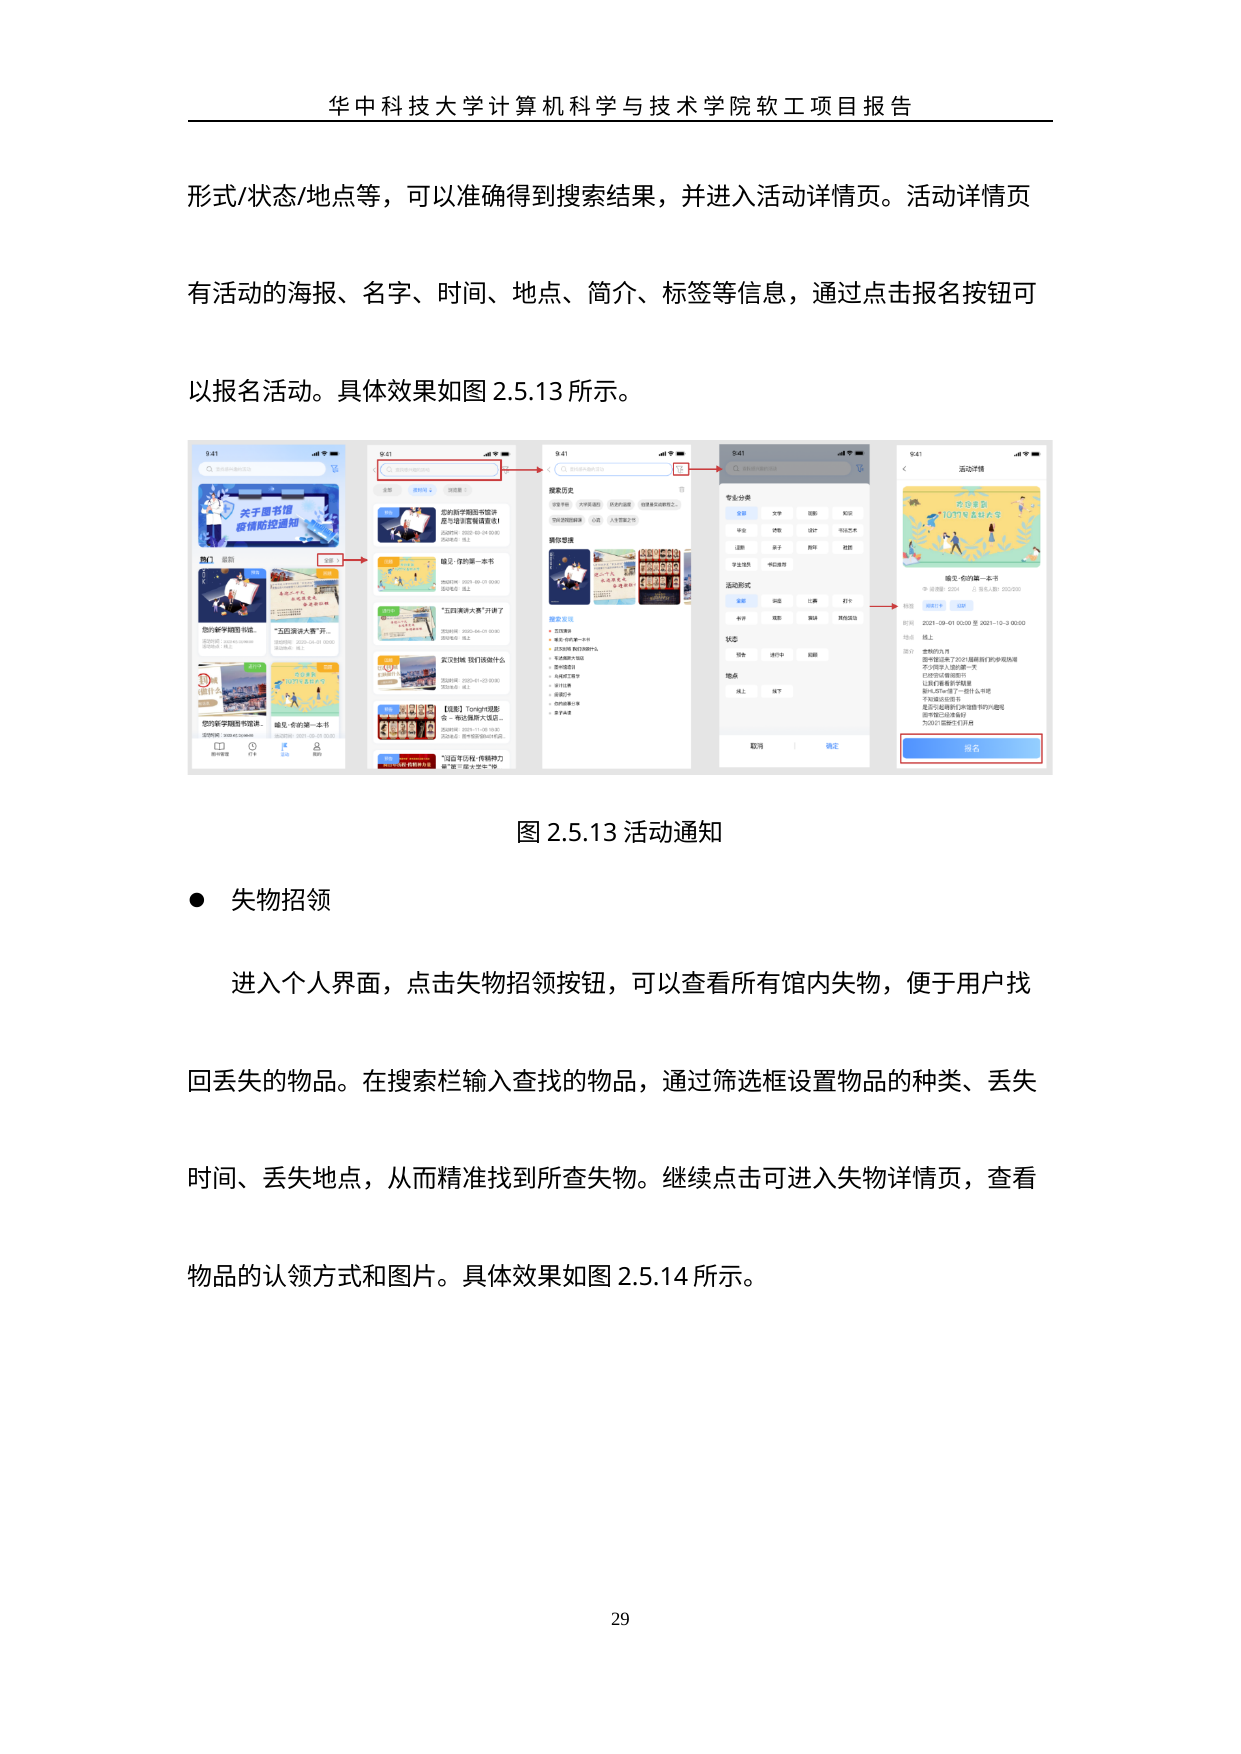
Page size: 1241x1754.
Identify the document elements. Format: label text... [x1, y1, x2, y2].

list 失物招领 [187, 866, 1053, 931]
text 图2.5.13 活动通知 [187, 812, 1053, 848]
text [187, 162, 1053, 422]
text 进入个人界面，点击失物招领按钮，可以查看所有馆内失物，便于用户找回丢失的物品。在搜索栏输入查找的物品，通过筛选框设置物品的种类、丢失时间、丢失地点，从而精准找到所查失物。继续点击可进入失物详情页，查看物品的认领方式和图片。具体效果如图2.5.14所示。 [187, 949, 1053, 1307]
picture [187, 440, 1053, 775]
